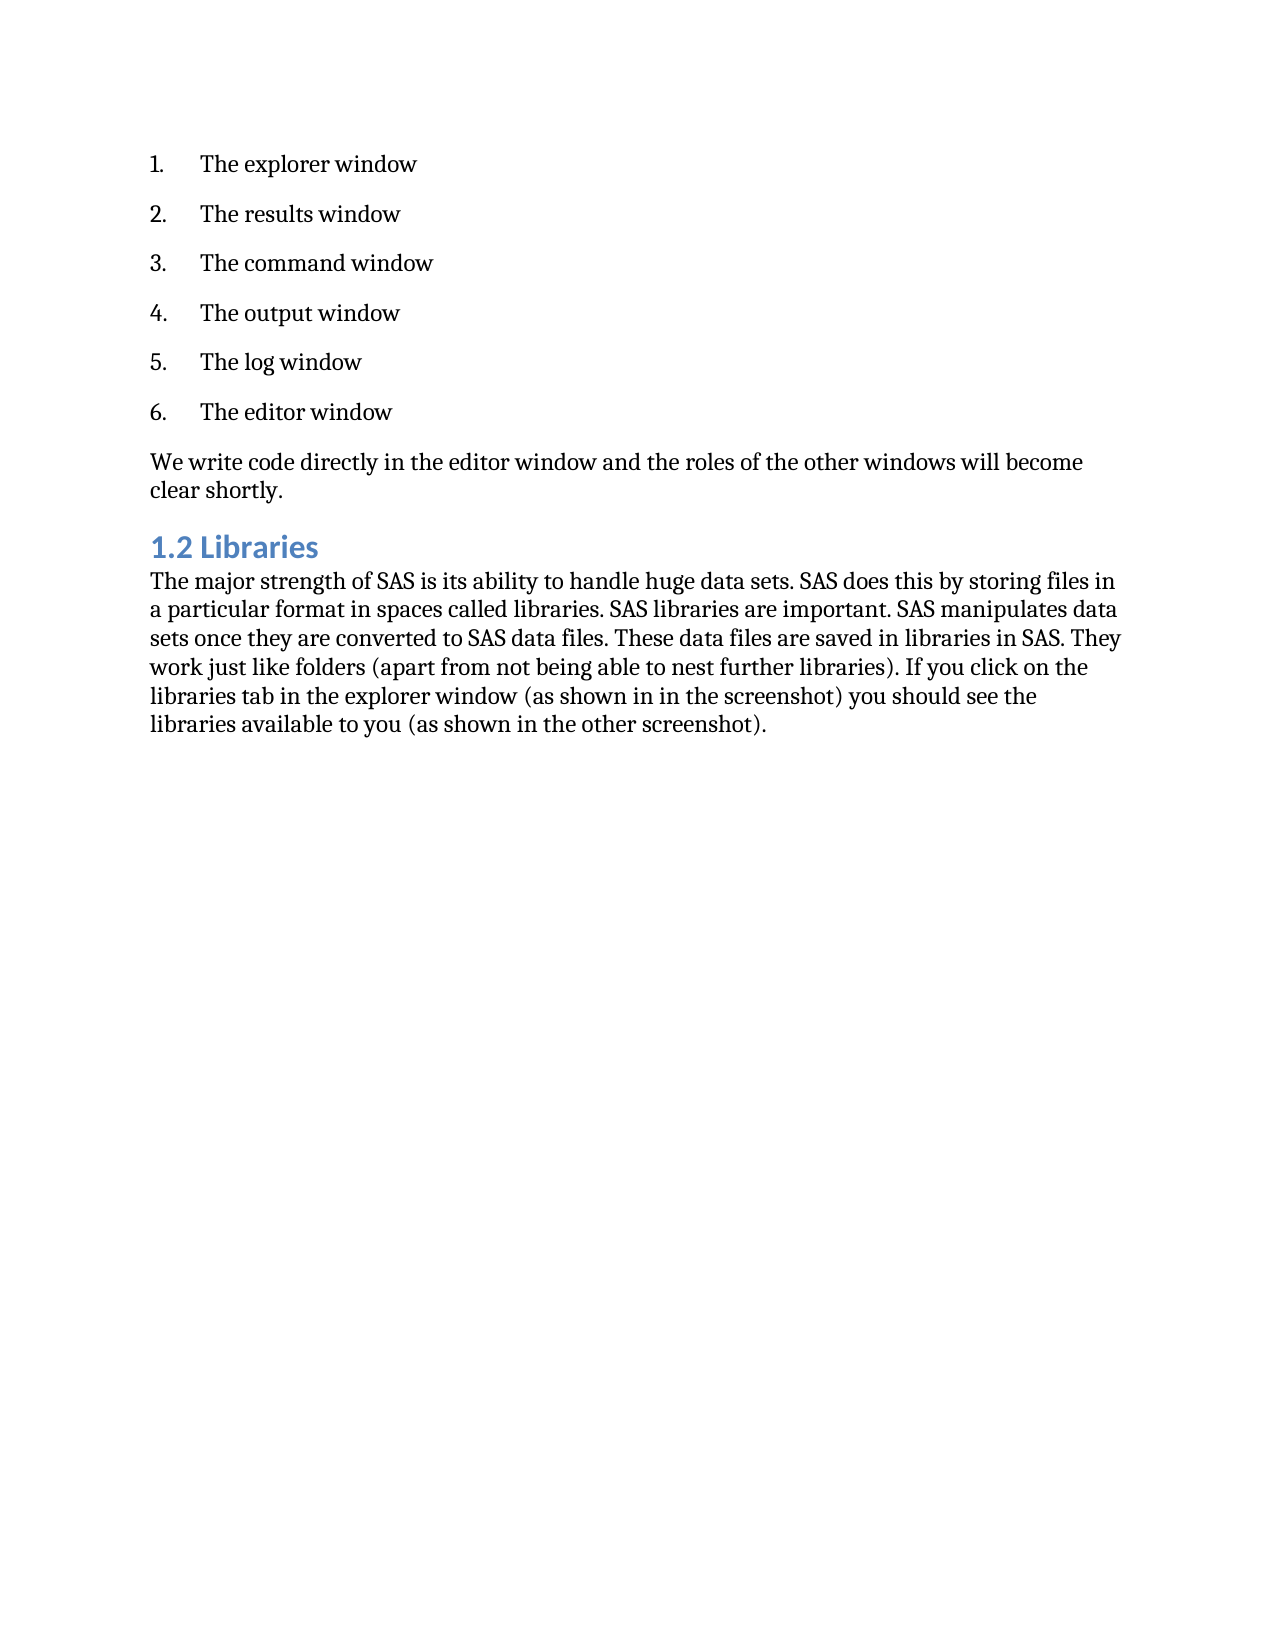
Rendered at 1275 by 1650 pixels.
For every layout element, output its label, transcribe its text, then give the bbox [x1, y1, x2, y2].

subtitle 1.2 Libraries [150, 526, 1125, 567]
list The explorer window [150, 150, 1125, 179]
list The editor window [150, 398, 1125, 427]
list The command window [150, 249, 1125, 278]
list The log window [150, 348, 1125, 377]
text We write code directly in the editor window and the roles of the other windows will become clear shortly. [150, 447, 1125, 505]
text The major strength of SAS is its ability to handle huge data sets. SAS does this by storing files in a particular format in spaces called libraries. SAS libraries are important. SAS manipulates data sets once they are converted to SAS data files. These data files are saved in libraries in SAS. They work just like folders (apart from not being able to nest further libraries). If you click on the libraries tab in the explorer window (as shown in in the screenshot) you should see the libraries available to you (as shown in the other screenshot). [150, 567, 1125, 739]
list The results window [150, 199, 1125, 228]
list The output window [150, 299, 1125, 327]
